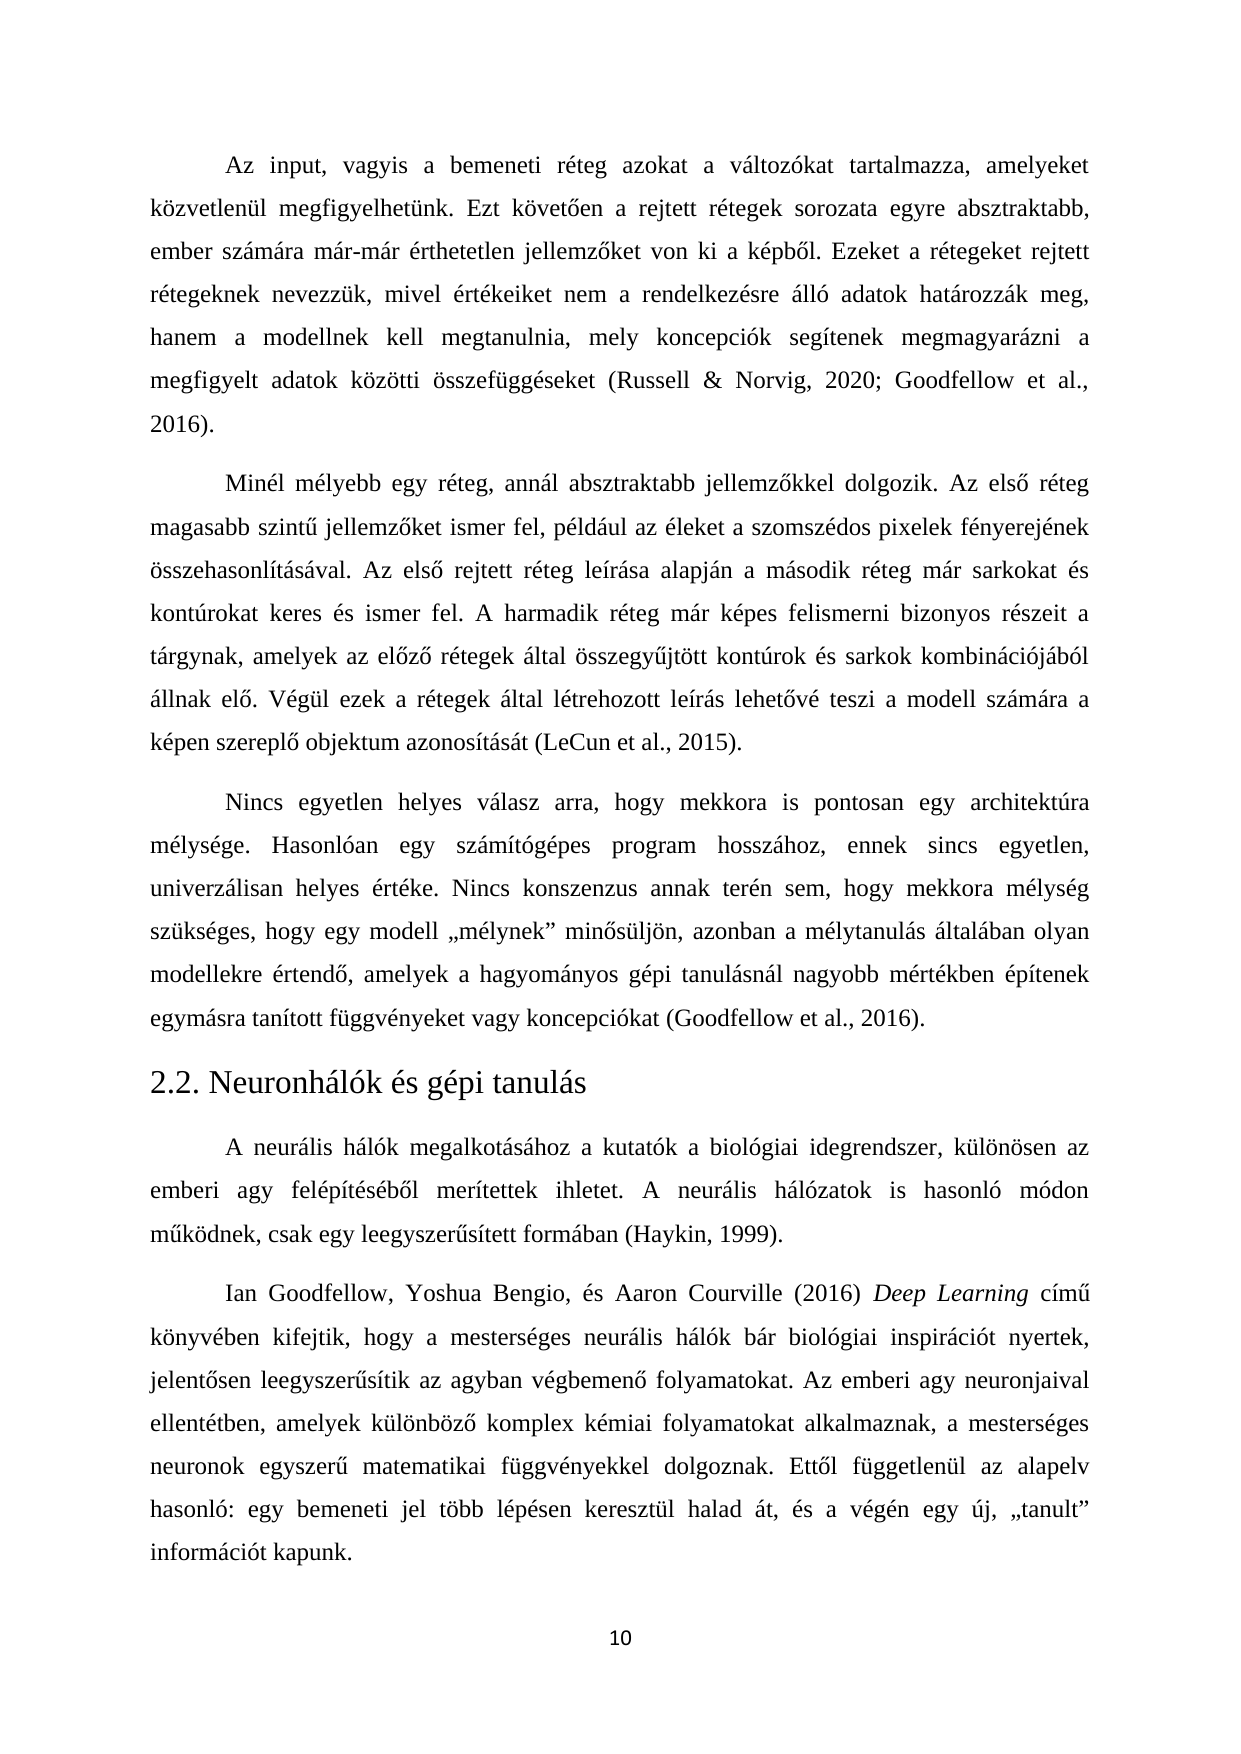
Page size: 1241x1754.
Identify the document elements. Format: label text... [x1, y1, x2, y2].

text Ian Goodfellow, Yoshua Bengio, és Aaron Courville (2016) Deep Learning című könyvében kifejtik, hogy a mesterséges neurális hálók bár biológiai inspirációt nyertek, jelentősen leegyszerűsítik az agyban végbemenő folyamatokat. Az emberi agy neuronjaival ellentétben, amelyek különböző komplex kémiai folyamatokat alkalmaznak, a mesterséges neuronok egyszerű matematikai függvényekkel dolgoznak. Ettől függetlenül az alapelv hasonló: egy bemeneti jel több lépésen keresztül halad át, és a végén egy új, „tanult” információt kapunk. [150, 1278, 1090, 1566]
text Minél mélyebb egy réteg, annál absztraktabb jellemzőkkel dolgozik. Az első réteg magasabb szintű jellemzőket ismer fel, például az éleket a szomszédos pixelek fényerejének összehasonlításával. Az első rejtett réteg leírása alapján a második réteg már sarkokat és kontúrokat keres és ismer fel. A harmadik réteg már képes felismerni bizonyos részeit a tárgynak, amelyek az előző rétegek által összegyűjtött kontúrok és sarkok kombinációjából állnak elő. Végül ezek a rétegek által létrehozott leírás lehetővé teszi a modell számára a képen szereplő objektum azonosítását (LeCun et al., 2015). [150, 468, 1090, 756]
text A neurális hálók megalkotásához a kutatók a biológiai idegrendszer, különösen az emberi agy felépítéséből merítettek ihletet. A neurális hálózatok is hasonló módon működnek, csak egy leegyszerűsített formában (Haykin, 1999). [150, 1132, 1090, 1247]
text Nincs egyetlen helyes válasz arra, hogy mekkora is pontosan egy architektúra mélysége. Hasonlóan egy számítógépes program hosszához, ennek sincs egyetlen, univerzálisan helyes értéke. Nincs konszenzus annak terén sem, hogy mekkora mélység szükséges, hogy egy modell „mélynek” minősüljön, azonban a mélytanulás általában olyan modellekre értendő, amelyek a hagyományos gépi tanulásnál nagyobb mértékben építenek egymásra tanított függvényeket vagy koncepciókat (Goodfellow et al., 2016). [150, 787, 1090, 1031]
subtitle 2.2. Neuronhálók és gépi tanulás [150, 1062, 1090, 1101]
text Az input, vagyis a bemeneti réteg azokat a változókat tartalmazza, amelyeket közvetlenül megfigyelhetünk. Ezt követően a rejtett rétegek sorozata egyre absztraktabb, ember számára már-már érthetetlen jellemzőket von ki a képből. Ezeket a rétegeket rejtett rétegeknek nevezzük, mivel értékeiket nem a rendelkezésre álló adatok határozzák meg, hanem a modellnek kell megtanulnia, mely koncepciók segítenek megmagyarázni a megfigyelt adatok közötti összefüggéseket (Russell & Norvig, 2020; Goodfellow et al., 2016). [150, 150, 1090, 437]
